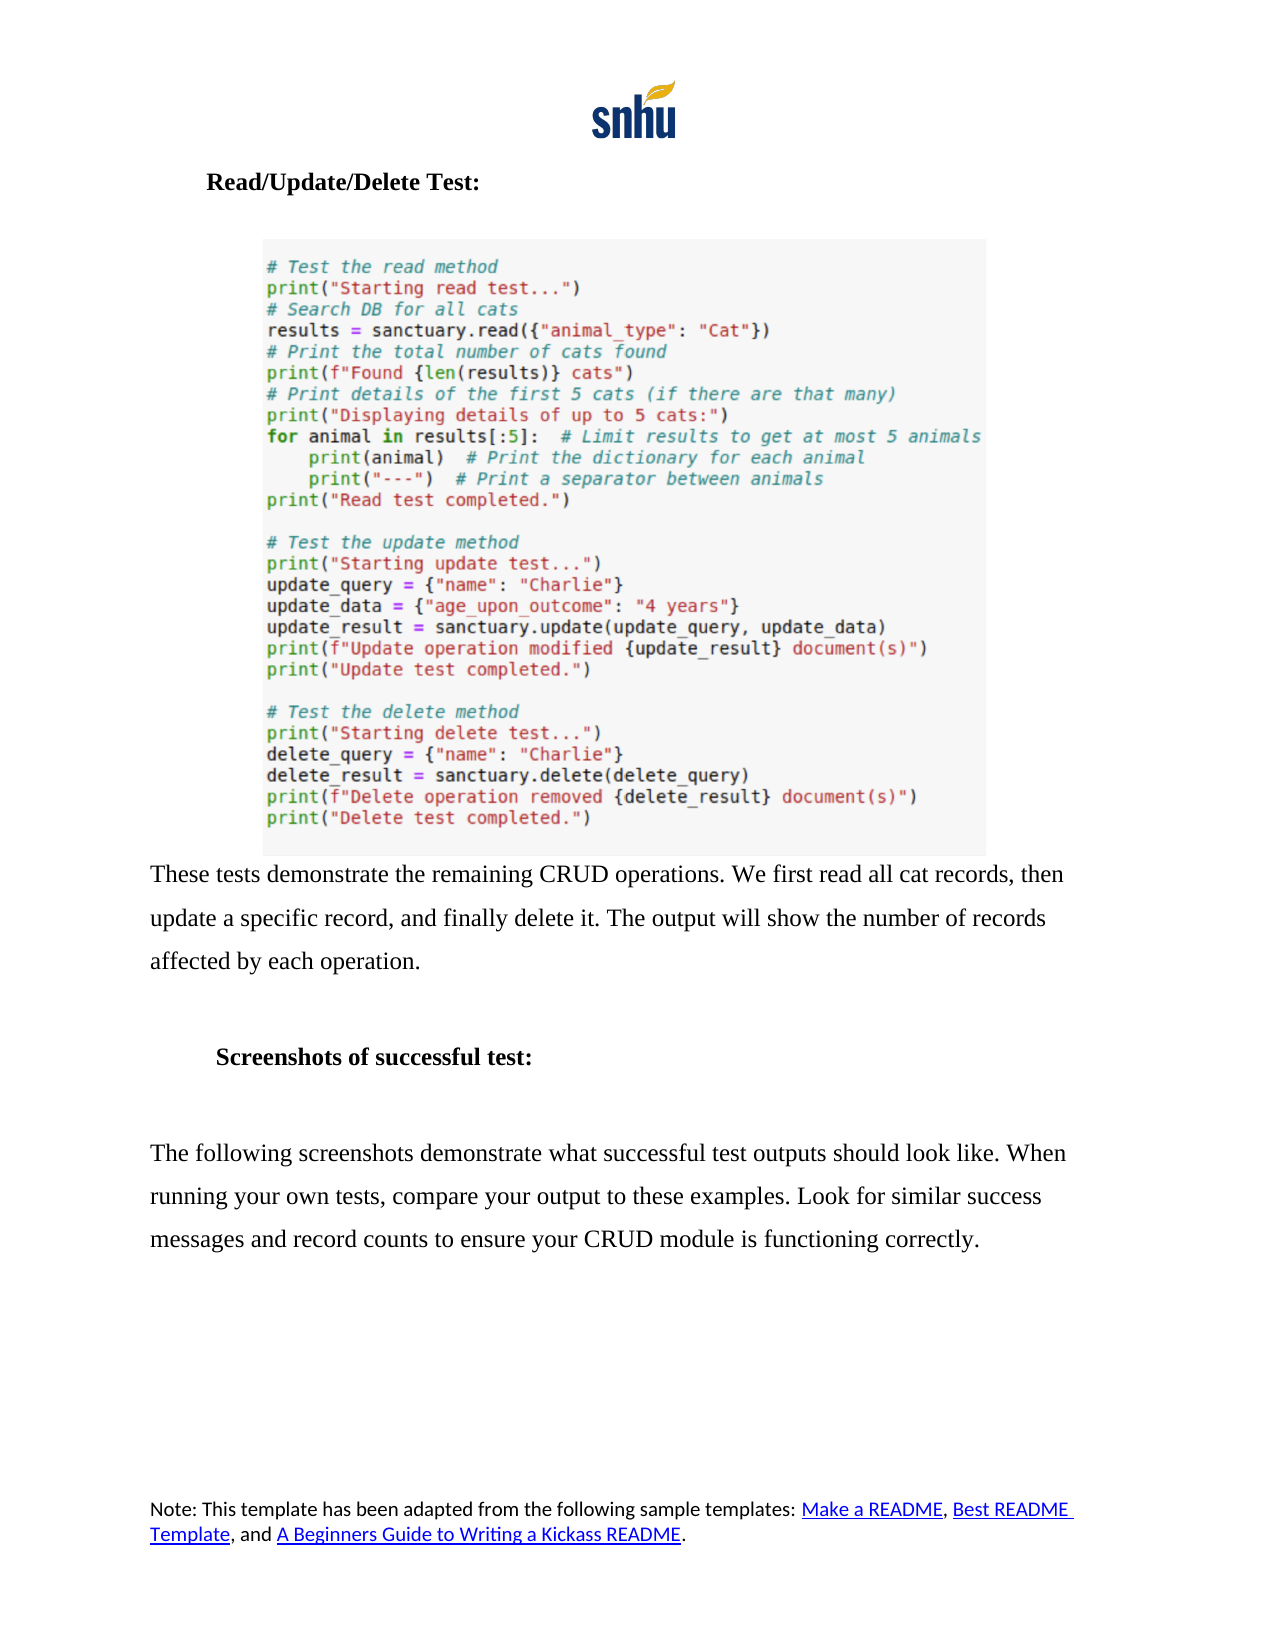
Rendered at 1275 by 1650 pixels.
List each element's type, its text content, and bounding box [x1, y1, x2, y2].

text The following screenshots demonstrate what successful test outputs should look like. When running your own tests, compare your output to these examples. Look for similar success messages and record counts to ensure your CRUD module is functioning correctly. [150, 1138, 1125, 1253]
subtitle Screenshots of successful test: [150, 1042, 1125, 1071]
text Read/Update/Delete Test: [206, 167, 1125, 196]
picture [573, 75, 702, 147]
picture [262, 239, 987, 856]
subtitle These tests demonstrate the remaining CRUD operations. We first read all cat records, then update a specific record, and finally delete it. The output will show the number of records affected by each operation. [150, 859, 1125, 974]
